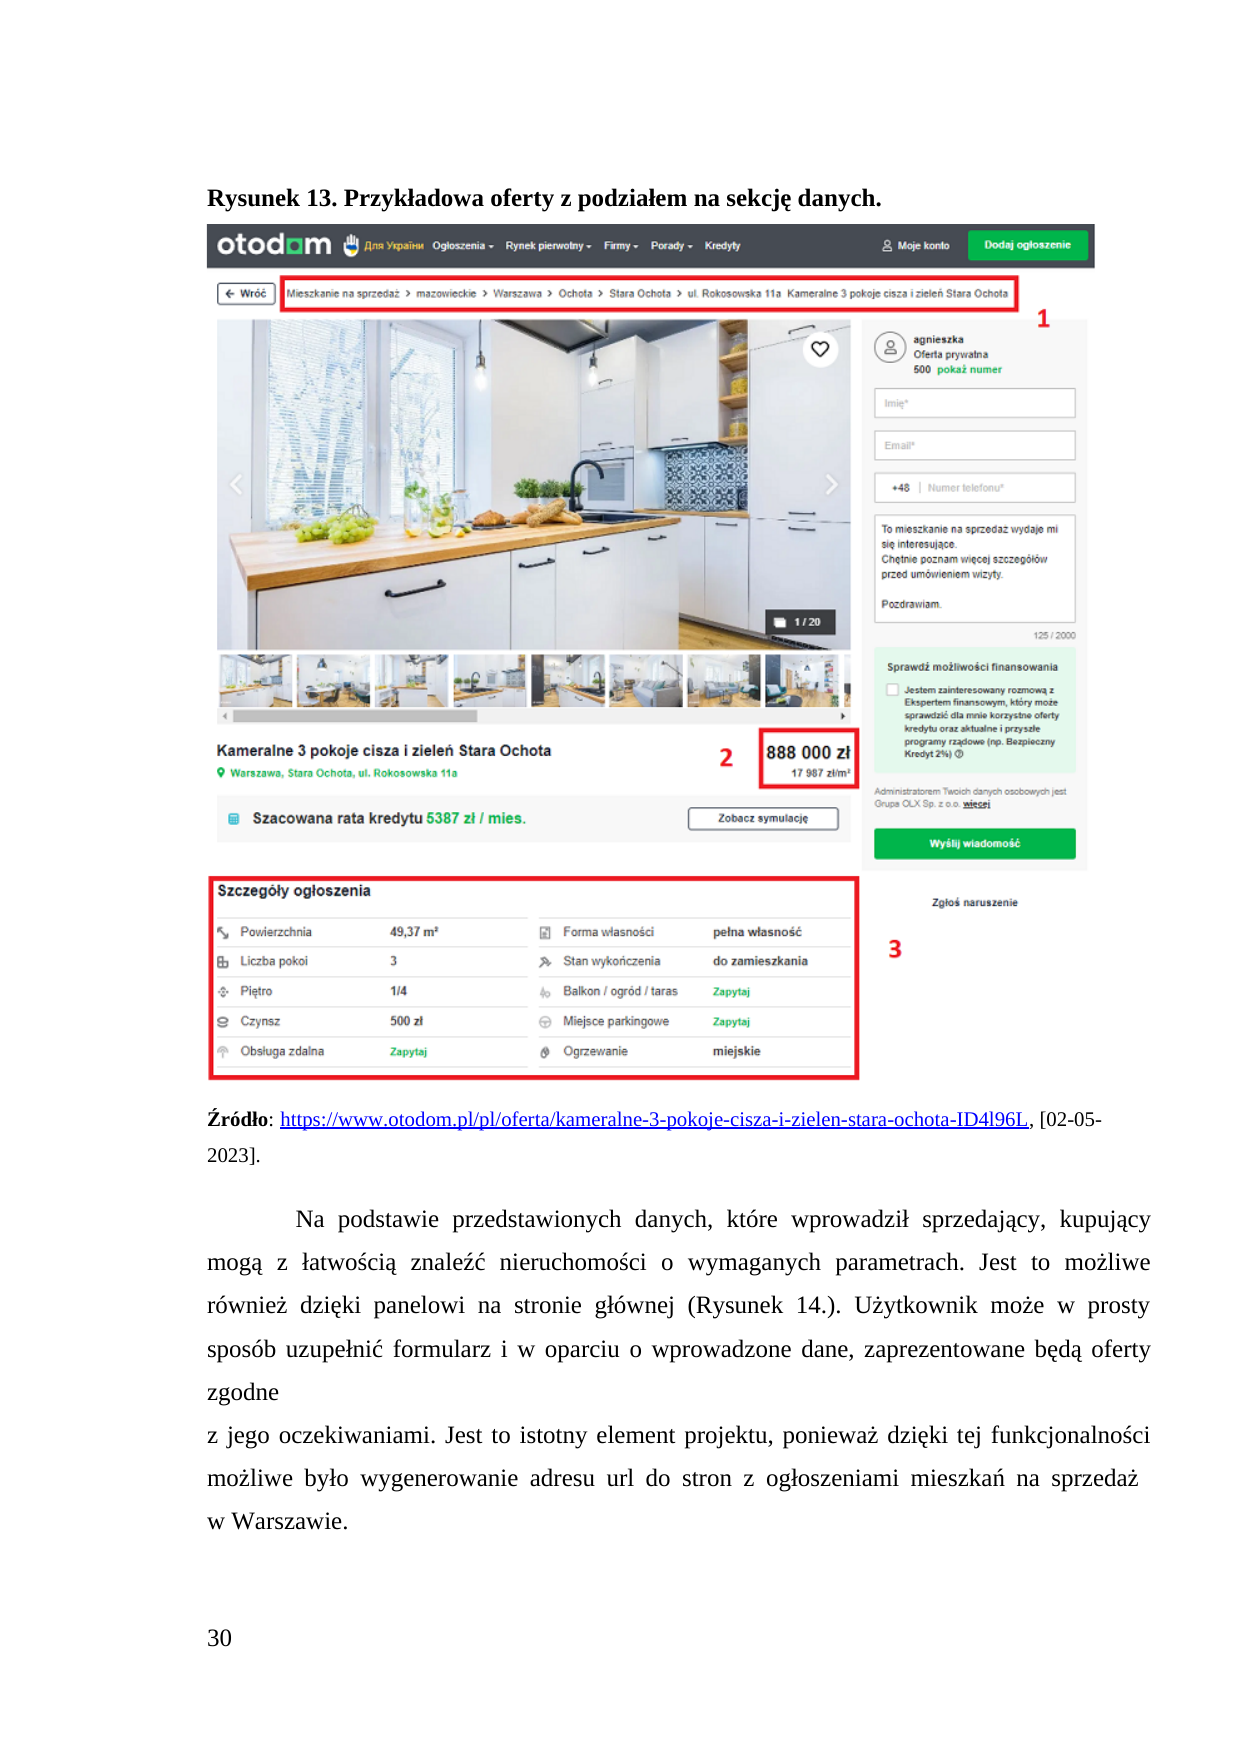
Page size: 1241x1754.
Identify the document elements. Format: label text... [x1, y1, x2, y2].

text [207, 224, 1152, 1167]
text Rysunek 13. Przykładowa oferty z podziałem na sekcję danych. [207, 183, 1152, 212]
picture [206, 224, 1096, 1089]
text Na podstawie przedstawionych danych, które wprowadził sprzedający, kupujący mogą z łatwością znaleźć nieruchomości o wymaganych parametrach. Jest to możliwe również dzięki panelowi na stronie głównej (Rysunek 14.). Użytkownik może w prosty sposób uzupełnić formularz i w oparciu o wprowadzone dane, zaprezentowane będą oferty zgodne z jego oczekiwaniami. Jest to istotny element projektu, ponieważ dzięki tej funkcjonalności możliwe było wygenerowanie adresu url do stron z ogłoszeniami mieszkań na sprzedaż w Warszawie. [207, 1204, 1152, 1535]
